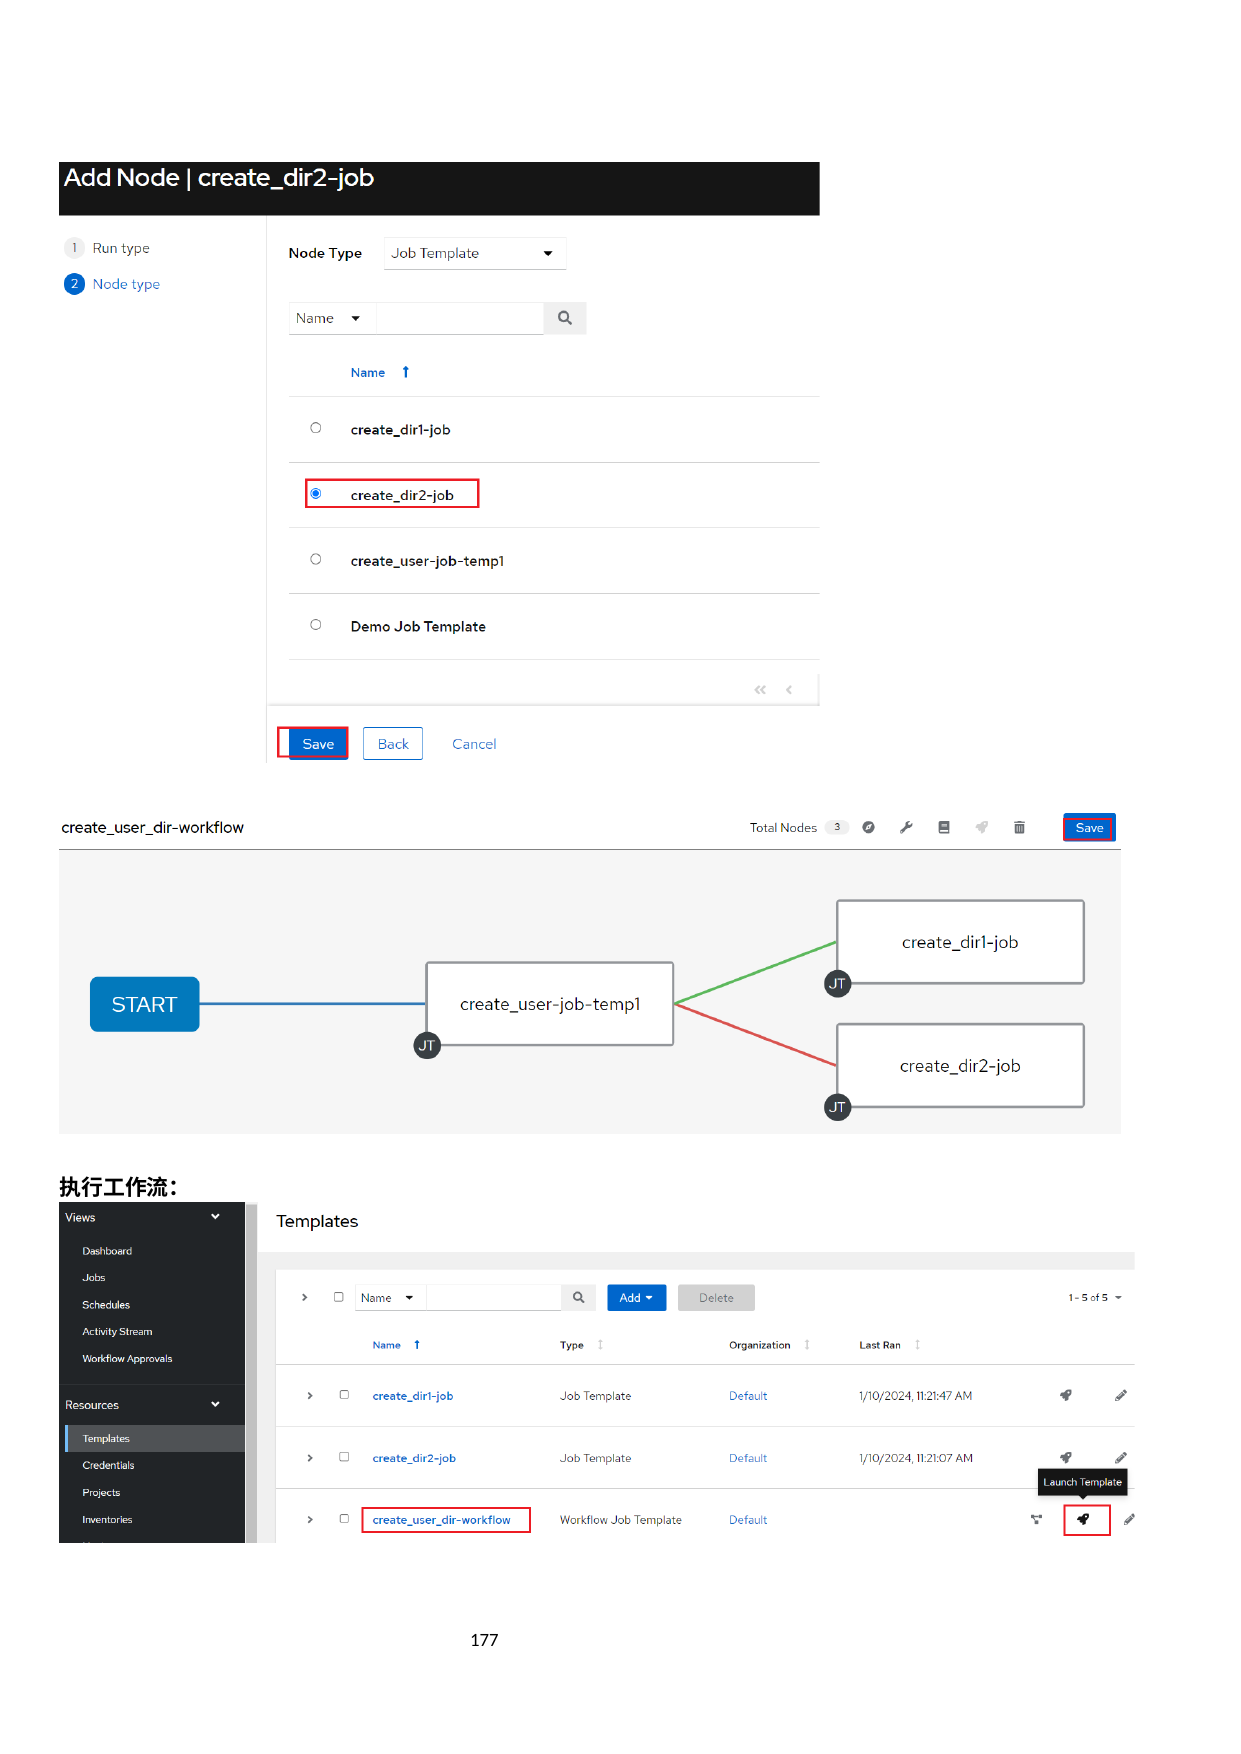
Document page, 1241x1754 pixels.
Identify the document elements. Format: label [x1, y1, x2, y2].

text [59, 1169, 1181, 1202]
picture [59, 162, 820, 763]
picture [59, 1202, 1135, 1543]
picture [59, 812, 1121, 1134]
